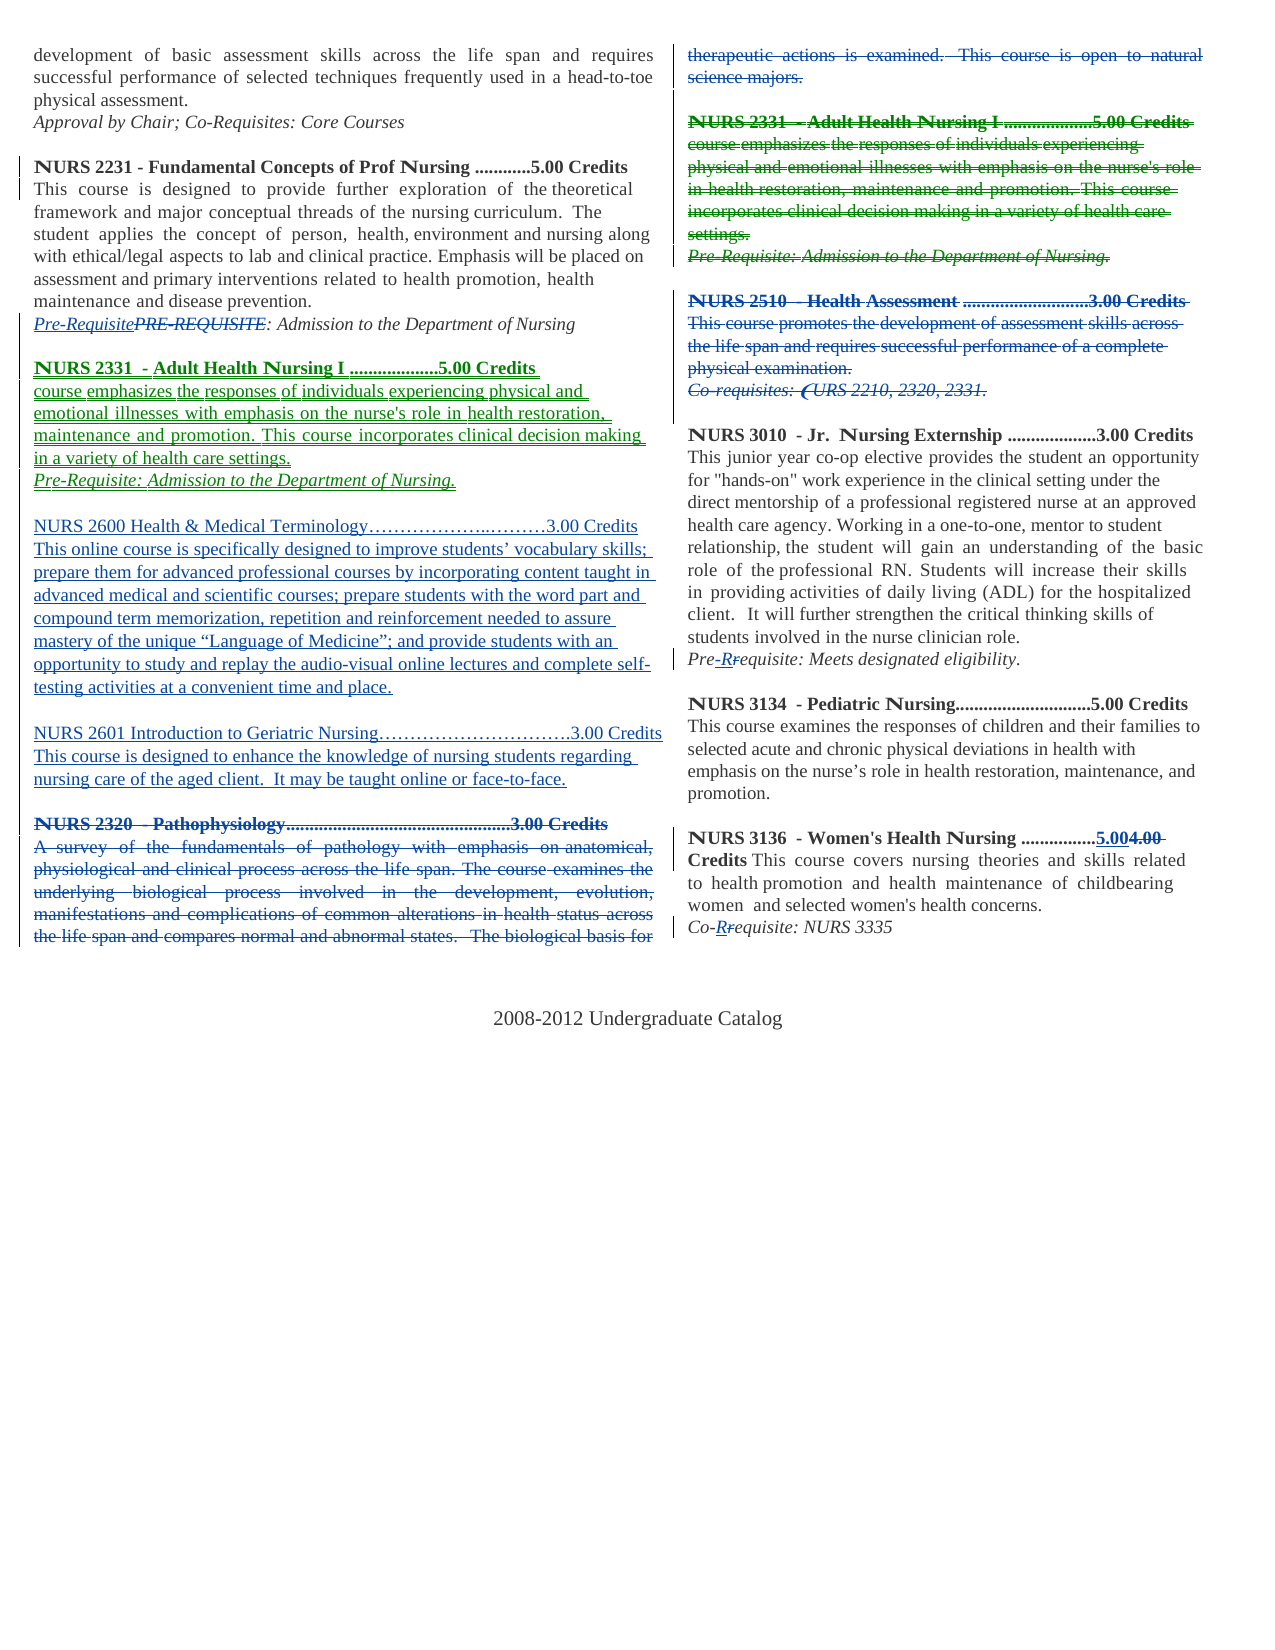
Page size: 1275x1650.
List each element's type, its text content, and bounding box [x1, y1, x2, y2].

text Preequisite: Meets designated eligibility. [687, 648, 1212, 669]
text NURS 3136 - Women's Health Nursing ................Credits This course covers nursing theories and skills related to health promotion and health maintenance of childbearing women and selected women's health concerns. [687, 827, 1203, 916]
text NURS 3134 - Pediatric Nursing.............................5.00 Credits This course examines the responses of children and their families to selected acute and chronic physical deviations in health with emphasis on the nurse’s role in health restoration, maintenance, and promotion. [687, 693, 1203, 804]
text development of basic assessment skills across the life span and requires successful performance of selected techniques frequently used in a head-to-toe physical assessment. [33, 44, 653, 110]
text : Admission to the Department of Nursing [33, 312, 662, 334]
text Approval by Chair; Co-Requisites: Core Courses [33, 111, 662, 132]
text This course is designed to provide further exploration of the theoretical framework and major conceptual threads of the nursing curriculum. The student applies the concept of person, health, environment and nursing along with ethical/legal aspects to lab and clinical practice. Emphasis will be placed on assessment and primary interventions related to health promotion, health maintenance and disease prevention. [33, 178, 653, 312]
text Co-equisite: NURS 3335 [687, 916, 1212, 938]
text NURS 3010 - Jr. Nursing Externship ...................3.00 Credits This junior year co-op elective provides the student an opportunity for "hands-on" work experience in the clinical setting under the direct mentorship of a professional registered nurse at an approved health care agency. Working in a one-to-one, mentor to student relationship, the student will gain an understanding of the basic role of the professional RN. Students will increase their skills in providing activities of daily living (ADL) for the hospitalized client. It will further strengthen the critical thinking skills of students involved in the nurse clinician role. [687, 424, 1203, 647]
text 2008-2012 Undergraduate Catalog [493, 1006, 1212, 1030]
text NURS 2231 - Fundamental Concepts of Prof Nursing ............5.00 Credits [33, 156, 662, 177]
